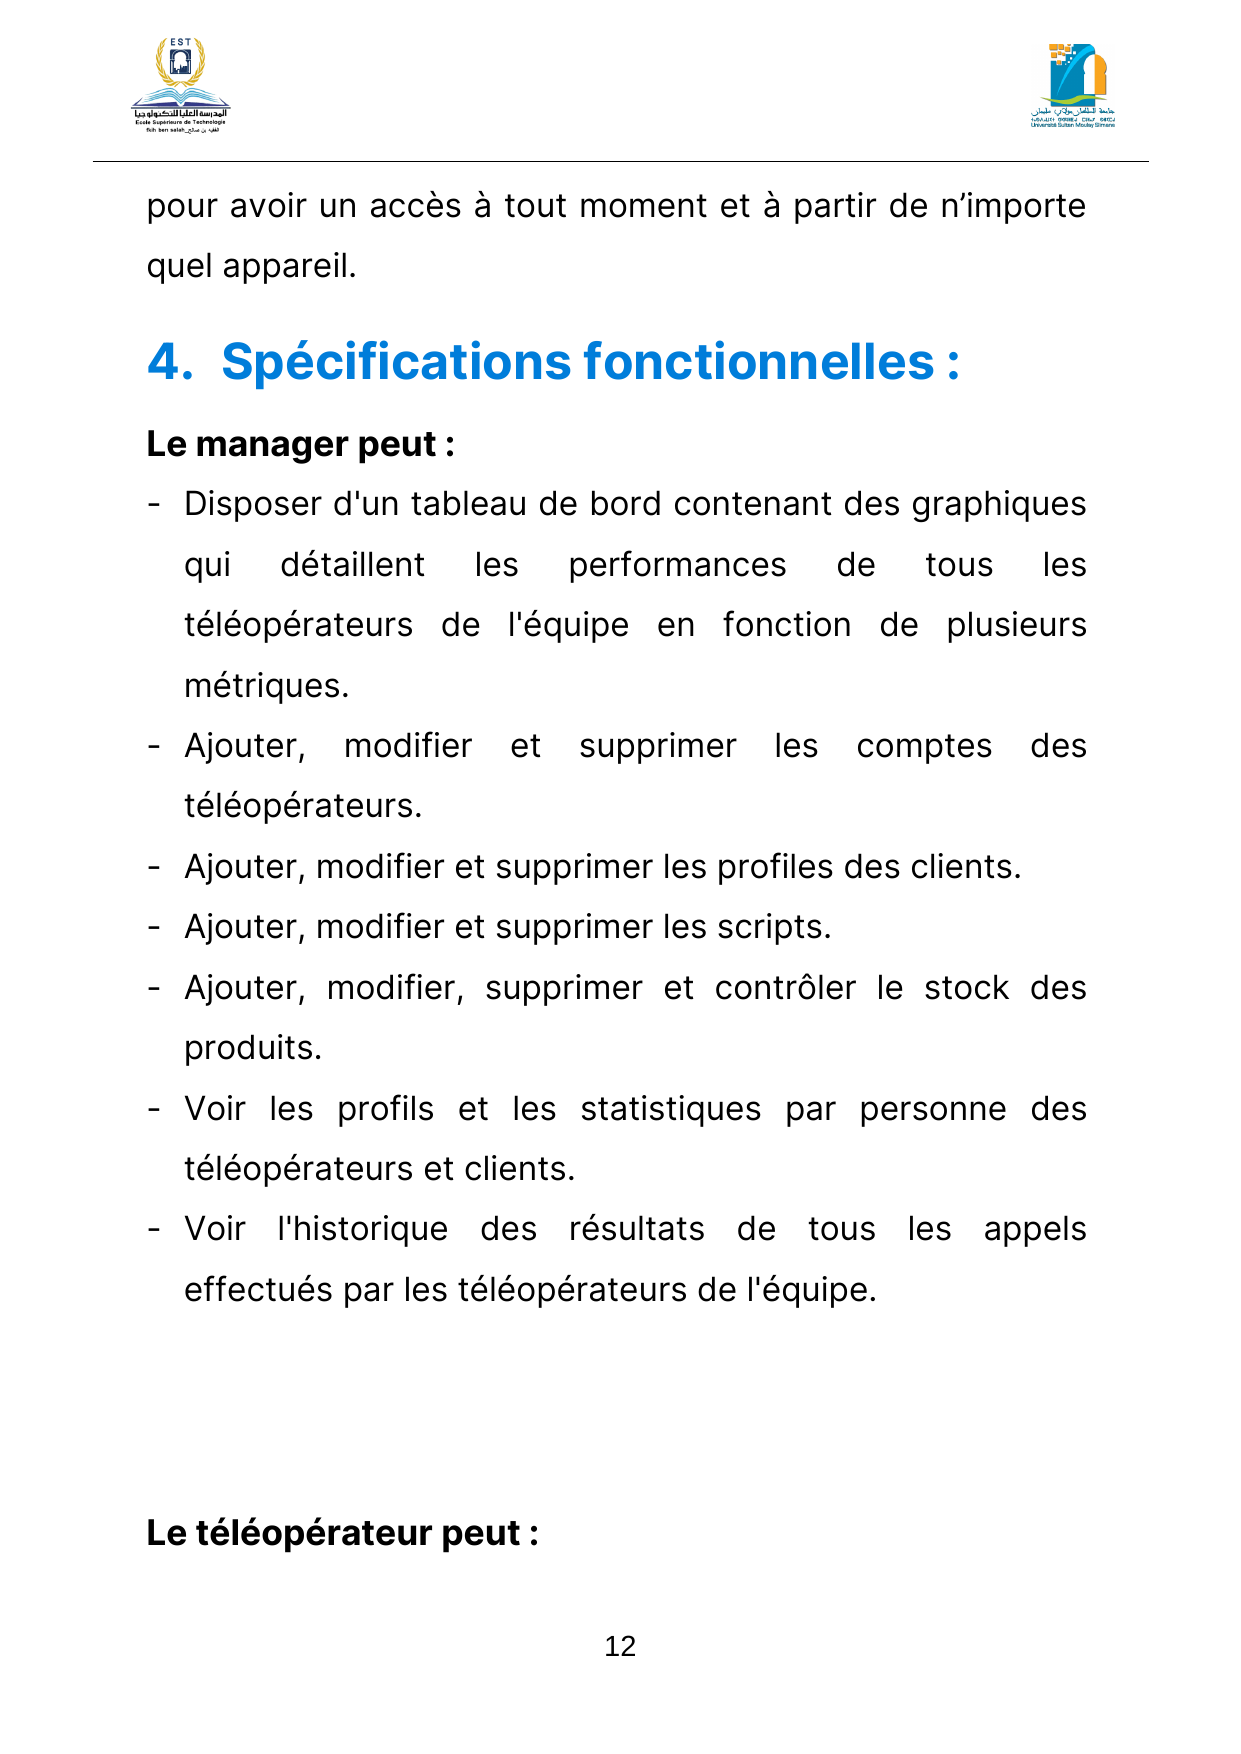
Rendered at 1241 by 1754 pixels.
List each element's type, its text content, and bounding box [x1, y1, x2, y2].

list Voir l'historique des résultats de tous les appels effectués par les téléopérateurs de l'équipe. [146, 1208, 1089, 1309]
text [146, 116, 1089, 286]
list Ajouter, modifier et supprimer les comptes des téléopérateurs. [146, 725, 1089, 826]
list Ajouter, modifier et supprimer les profiles des clients. [146, 846, 1089, 886]
list Spécifications fonctionnelles : [146, 331, 1089, 391]
picture [1031, 44, 1115, 128]
list Voir les profils et les statistiques par personne des téléopérateurs et clients. [146, 1088, 1089, 1188]
text Le téléopérateur peut : [72, 1511, 1089, 1554]
list Ajouter, modifier, supprimer et contrôler le stock des produits. [146, 967, 1089, 1067]
picture [126, 23, 236, 149]
text Le manager peut : [72, 422, 1089, 464]
list Ajouter, modifier et supprimer les scripts. [146, 906, 1089, 947]
list Disposer d'un tableau de bord contenant des graphiques qui détaillent les performances de tous les téléopérateurs de l'équipe en fonction de plusieurs métriques. [146, 483, 1089, 705]
